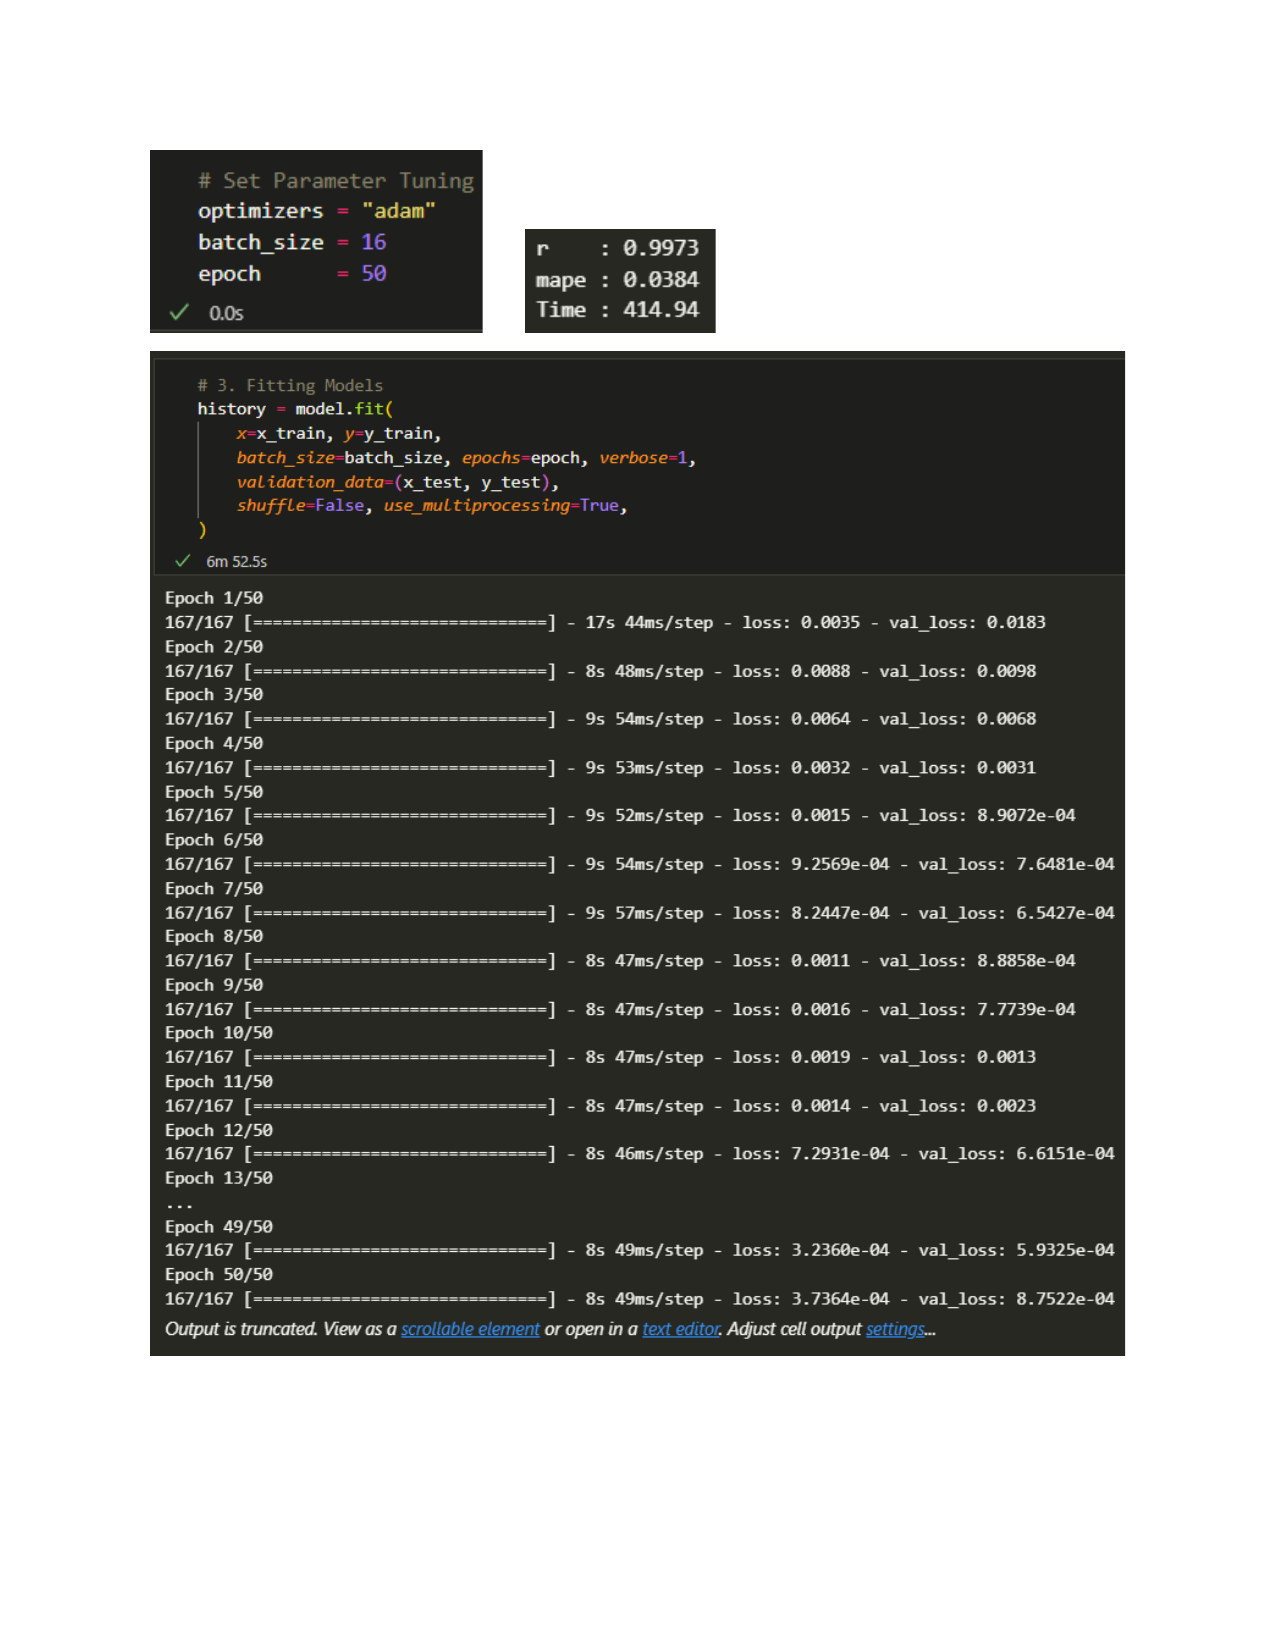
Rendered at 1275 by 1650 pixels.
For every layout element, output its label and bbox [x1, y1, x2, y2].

picture [150, 150, 483, 333]
picture [525, 229, 716, 333]
picture [150, 351, 1125, 1356]
